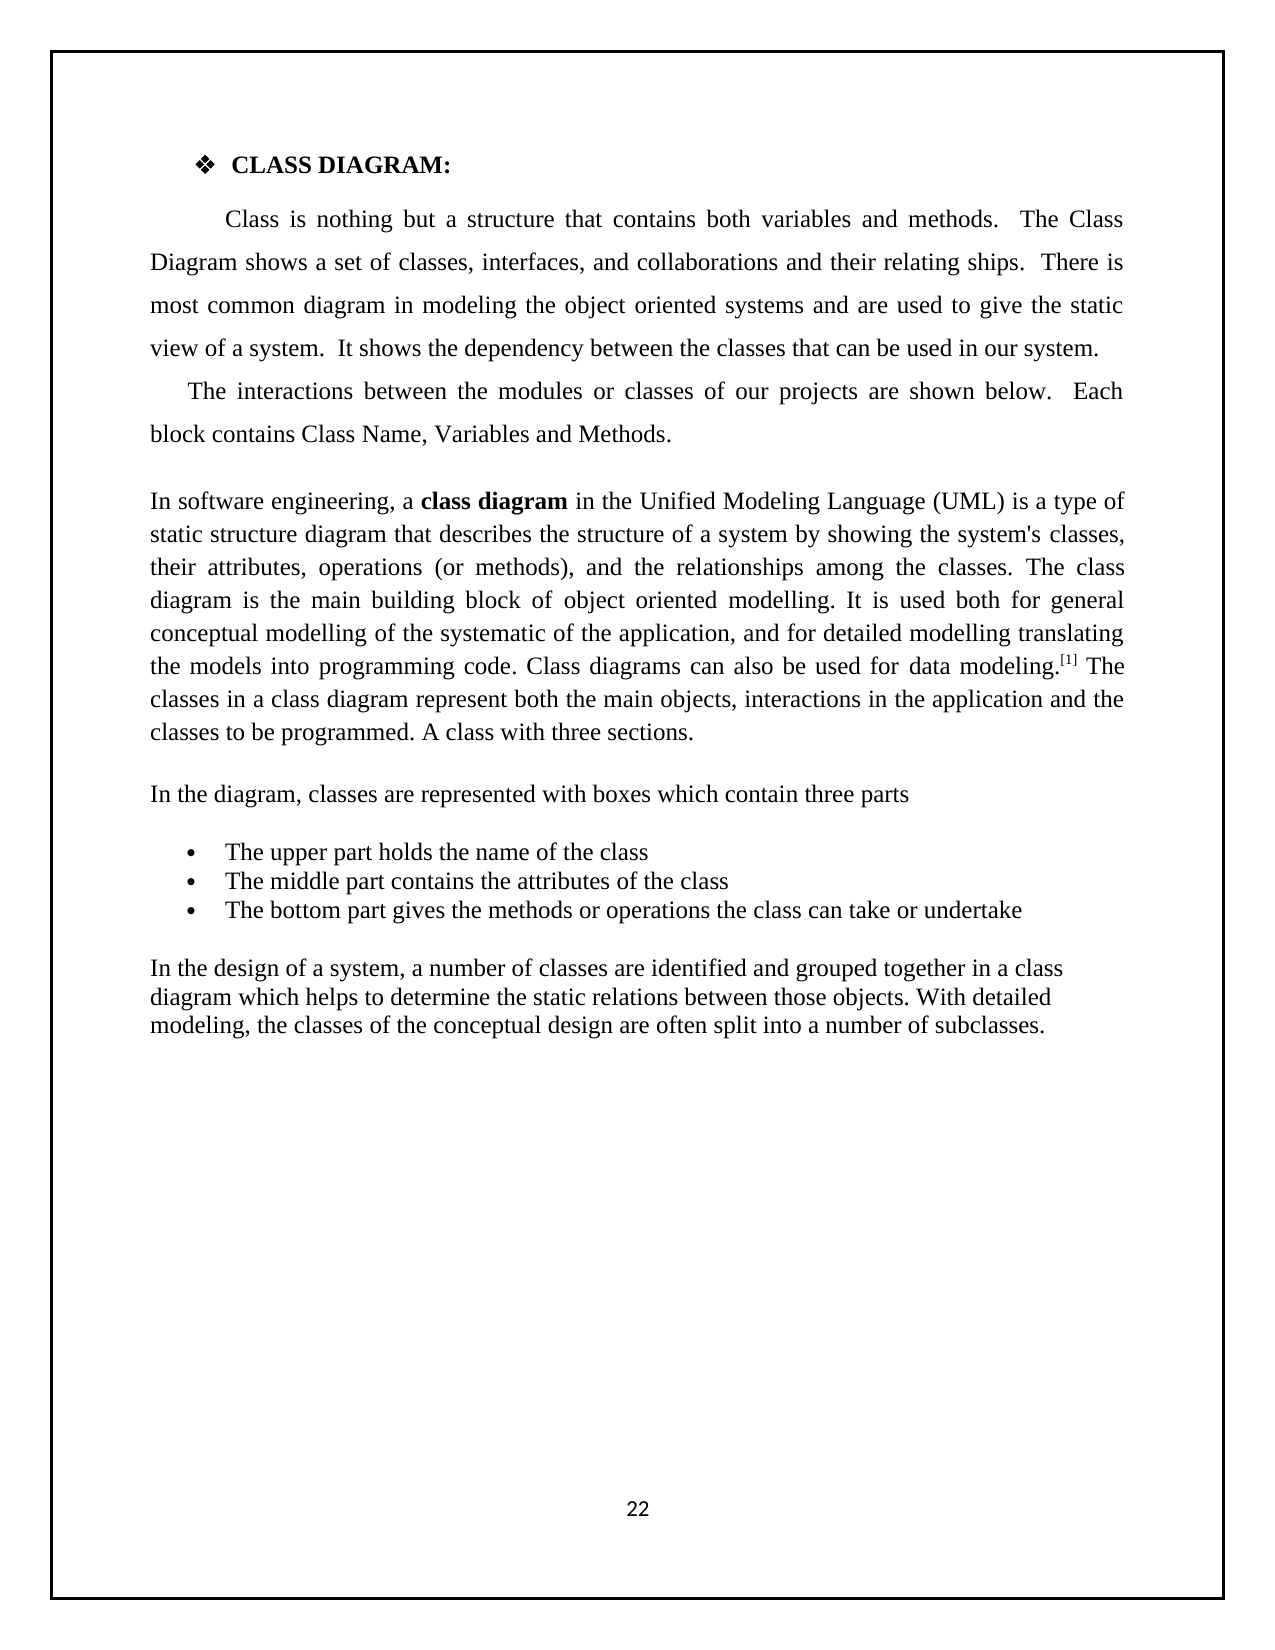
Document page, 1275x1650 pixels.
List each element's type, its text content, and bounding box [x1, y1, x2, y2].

text In the design of a system, a number of classes are identified and grouped together in a class diagram which helps to determine the static relations between those objects. With detailed modeling, the classes of the conceptual design are often split into a number of subclasses. [150, 953, 1125, 1039]
text The interactions between the modules or classes of our projects are shown below. Each block contains Class Name, Variables and Methods. [150, 376, 1125, 448]
list The bottom part gives the methods or operations the class can take or undertake [187, 895, 1125, 924]
text Class is nothing but a structure that contains both variables and methods. The Class Diagram shows a set of classes, interfaces, and collaborations and their relating ships. There is most common diagram in modeling the object oriented systems and are used to give the static view of a system. It shows the dependency between the classes that can be used in our system. [150, 204, 1125, 362]
list The middle part contains the attributes of the class [187, 866, 1125, 895]
text In software engineering, a class diagram in the Unified Modeling Language (UML) is a type of static structure diagram that describes the structure of a system by showing the system's classes, their attributes, operations (or methods), and the relationships among the classes. The class diagram is the main building block of object oriented modelling. It is used both for general conceptual modelling of the systematic of the application, and for detailed modelling translating the models into programming code. Class diagrams can also be used for data modeling.[1] The classes in a class diagram represent both the main objects, interactions in the application and the classes to be programmed. A class with three sections. [150, 486, 1125, 746]
list CLASS DIAGRAM: [194, 150, 1125, 179]
list The upper part holds the name of the class [187, 837, 1125, 866]
text In the diagram, classes are represented with boxes which contain three parts [150, 779, 1125, 808]
